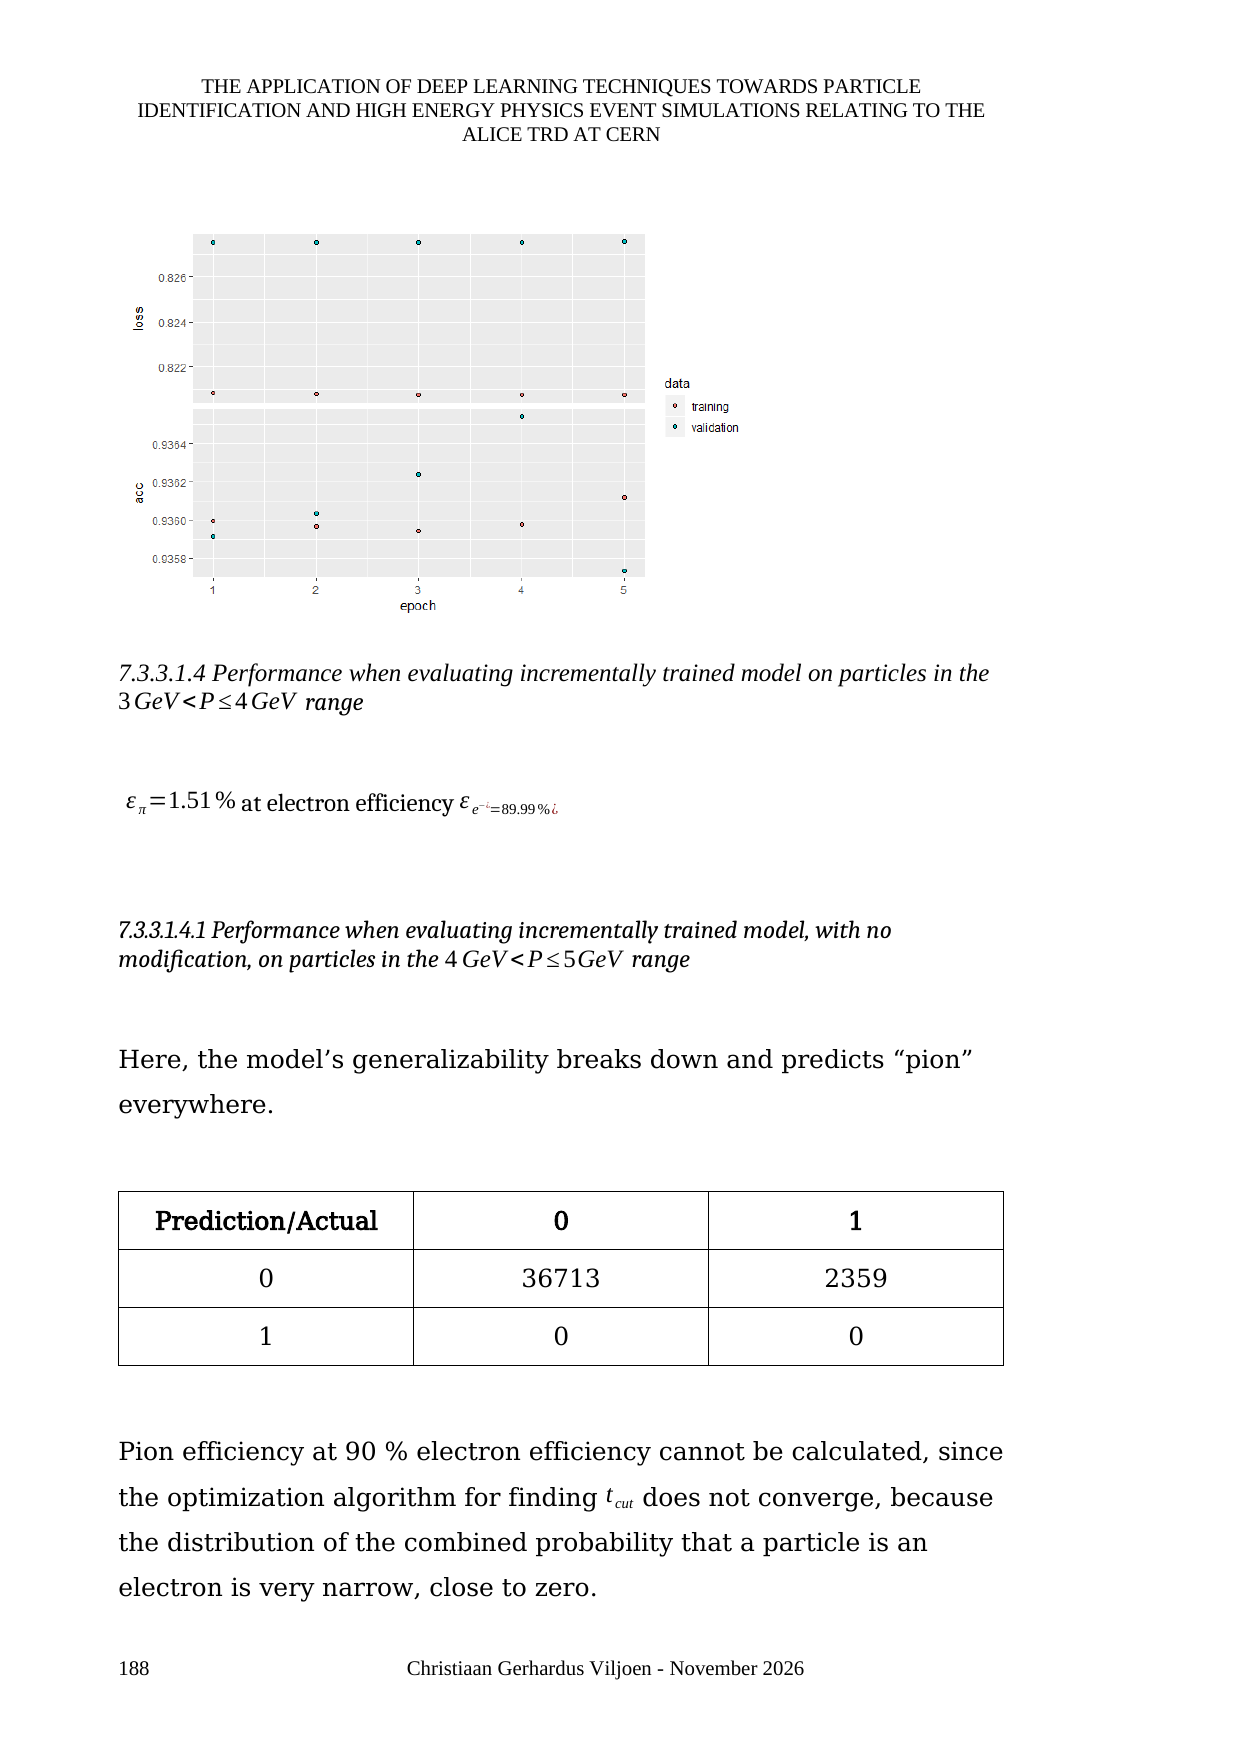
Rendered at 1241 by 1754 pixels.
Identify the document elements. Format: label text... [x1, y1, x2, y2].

table_header 0 [414, 1192, 708, 1249]
subtitle Performance when evaluating incrementally trained model, with no modification, on particles in the range [118, 916, 1004, 974]
text at electron efficiency [118, 786, 1004, 818]
table_cell 1 [119, 1308, 413, 1365]
subtitle Performance when evaluating incrementally trained model on particles in the range [118, 658, 1004, 716]
picture [118, 227, 752, 619]
table_cell 0 [414, 1308, 708, 1365]
table_cell 2359 [709, 1250, 1003, 1307]
table_cell 0 [709, 1308, 1003, 1365]
text Pion efficiency at 90 % electron efficiency cannot be calculated, since the optimization algorithm for finding does not converge, because the distribution of the combined probability that a particle is an electron is very narrow, close to zero. [118, 1436, 1004, 1602]
table_cell 0 [119, 1250, 413, 1307]
table_header 1 [709, 1192, 1003, 1249]
table_cell 36713 [414, 1250, 708, 1307]
table_header Prediction/Actual [119, 1192, 413, 1249]
text Here, the model’s generalizability breaks down and predicts “pion” everywhere. [118, 1044, 1004, 1119]
